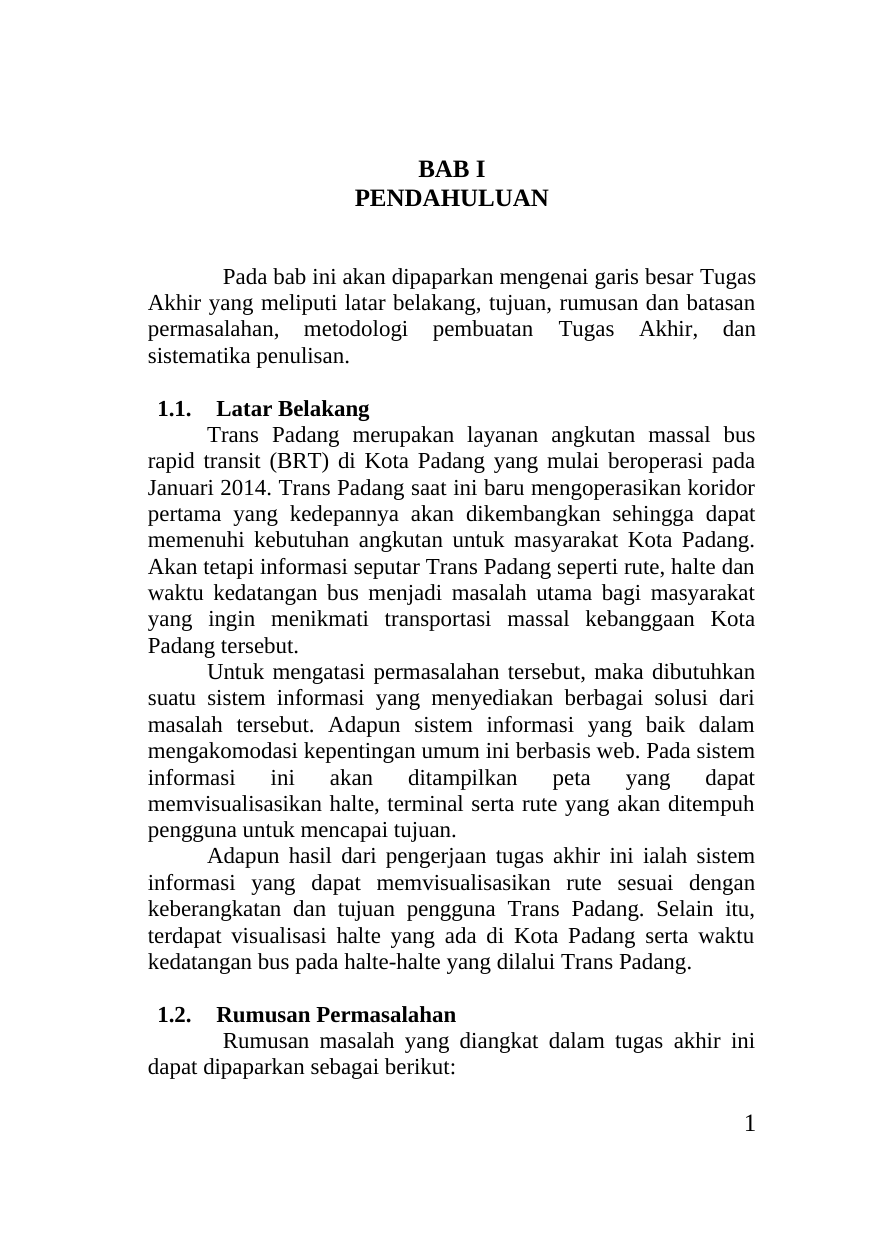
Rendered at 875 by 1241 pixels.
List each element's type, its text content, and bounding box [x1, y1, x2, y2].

subtitle BAB I PENDAHULUAN [148, 154, 756, 211]
subtitle Rumusan Permasalahan [157, 1001, 756, 1027]
text Pada bab ini akan dipaparkan mengenai garis besar Tugas Akhir yang meliputi latar belakang, tujuan, rumusan dan batasan permasalahan, metodologi pembuatan Tugas Akhir, dan sistematika penulisan. [148, 263, 756, 368]
text Adapun hasil dari pengerjaan tugas akhir ini ialah sistem informasi yang dapat memvisualisasikan rute sesuai dengan keberangkatan dan tujuan pengguna Trans Padang. Selain itu, terdapat visualisasi halte yang ada di Kota Padang serta waktu kedatangan bus pada halte-halte yang dilalui Trans Padang. [148, 843, 756, 974]
text Rumusan masalah yang diangkat dalam tugas akhir ini dapat dipaparkan sebagai berikut: [148, 1027, 756, 1080]
subtitle Latar Belakang [157, 394, 756, 421]
text Untuk mengatasi permasalahan tersebut, maka dibutuhkan suatu sistem informasi yang menyediakan berbagai solusi dari masalah tersebut. Adapun sistem informasi yang baik dalam mengakomodasi kepentingan umum ini berbasis web. Pada sistem informasi ini akan ditampilkan peta yang dapat memvisualisasikan halte, terminal serta rute yang akan ditempuh pengguna untuk mencapai tujuan. [148, 658, 756, 843]
text Trans Padang merupakan layanan angkutan massal bus rapid transit (BRT) di Kota Padang yang mulai beroperasi pada Januari 2014. Trans Padang saat ini baru mengoperasikan koridor pertama yang kedepannya akan dikembangkan sehingga dapat memenuhi kebutuhan angkutan untuk masyarakat Kota Padang. Akan tetapi informasi seputar Trans Padang seperti rute, halte dan waktu kedatangan bus menjadi masalah utama bagi masyarakat yang ingin menikmati transportasi massal kebanggaan Kota Padang tersebut. [148, 421, 756, 658]
